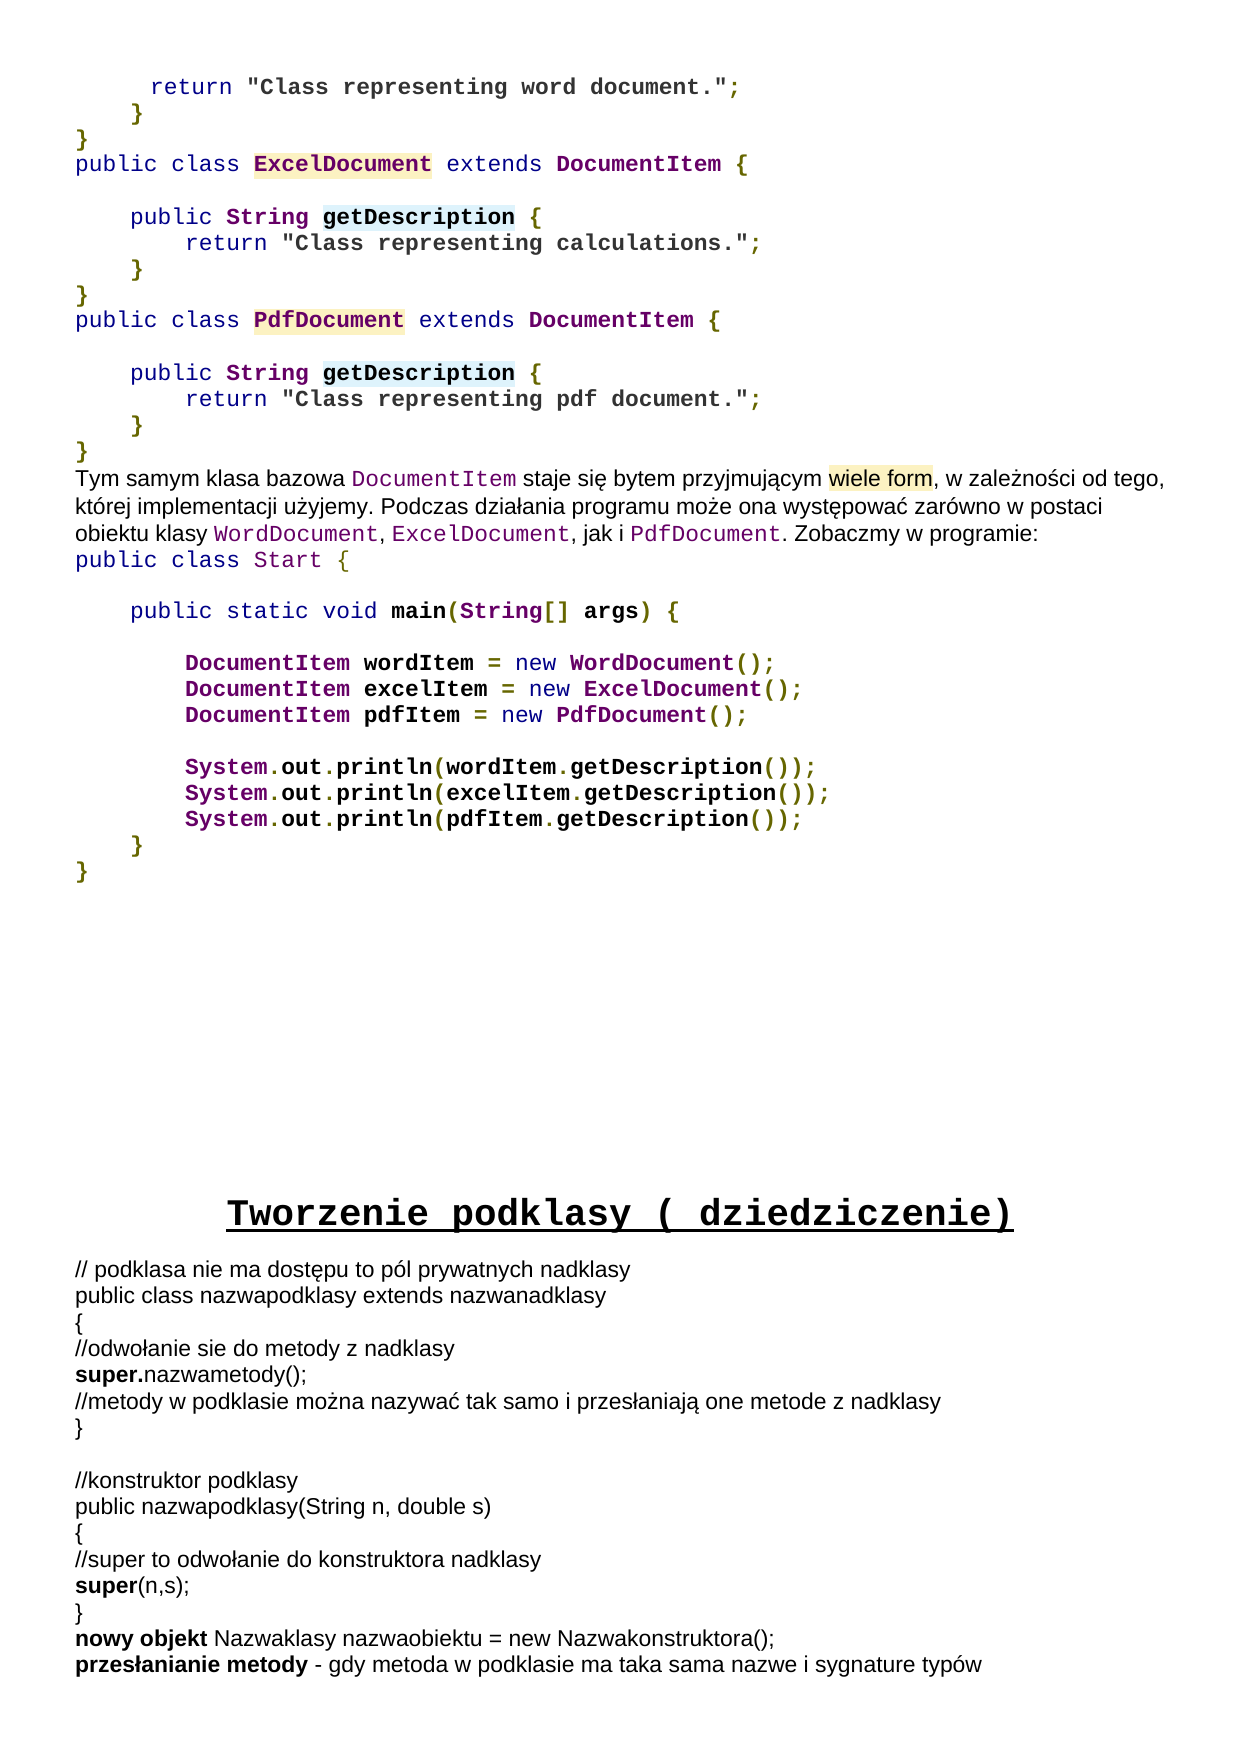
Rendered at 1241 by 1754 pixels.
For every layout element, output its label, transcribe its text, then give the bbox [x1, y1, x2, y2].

text //odwołanie sie do metody z nadklasy [75, 1335, 1165, 1361]
text DocumentItem pdfItem = new PdfDocument(); [75, 703, 1165, 729]
text } [75, 101, 1165, 127]
text { [75, 1519, 1165, 1546]
text //super to odwołanie do konstruktora nadklasy [75, 1546, 1165, 1572]
text //metody w podklasie można nazywać tak samo i przesłaniają one metode z nadklasy [75, 1388, 1165, 1414]
text public String getDescription { [75, 361, 323, 387]
text return "Class representing pdf document."; [75, 387, 1165, 413]
text public class Start { [75, 548, 1165, 574]
text public String getDescription { [515, 361, 1165, 387]
text } [75, 283, 1165, 309]
text //konstruktor podklasy [75, 1467, 1165, 1493]
text // podklasa nie ma dostępu to pól prywatnych nadklasy [75, 1256, 1165, 1282]
text public String getDescription { [515, 205, 1165, 231]
text przesłanianie metody - gdy metoda w podklasie ma taka sama nazwe i sygnature typów [75, 1651, 1165, 1677]
text } [75, 1598, 1165, 1625]
text System.out.println(pdfItem.getDescription()); [75, 807, 1165, 833]
text } [75, 127, 1165, 153]
text } [75, 859, 1165, 885]
text } [75, 257, 1165, 283]
text { [75, 1308, 1165, 1335]
text } [75, 1414, 1165, 1440]
text public class ExcelDocument extends DocumentItem { [432, 153, 1165, 179]
text System.out.println(wordItem.getDescription()); [75, 755, 1165, 781]
text } [75, 413, 1165, 439]
text Tym samym klasa bazowa DocumentItem staje się bytem przyjmującym wiele form, w zależności od tego, której implementacji użyjemy. Podczas działania programu może ona występować zarówno w postaci obiektu klasy WordDocument, ExcelDocument, jak i PdfDocument. Zobaczmy w programie: [75, 476, 1165, 548]
text Tworzenie podklasy ( dziedziczenie) [75, 1194, 1165, 1237]
text DocumentItem wordItem = new WordDocument(); [75, 652, 1165, 678]
text return "Class representing word document."; [75, 75, 1165, 101]
text public String getDescription { [75, 205, 323, 231]
text public class PdfDocument extends DocumentItem { [405, 309, 1165, 335]
text super(n,s); [75, 1572, 1165, 1598]
text nowy objekt Nazwaklasy nazwaobiektu = new Nazwakonstruktora(); [75, 1625, 1165, 1651]
text public static void main(String[] args) { [75, 600, 1165, 626]
text } [75, 439, 1165, 465]
text DocumentItem excelItem = new ExcelDocument(); [75, 678, 1165, 703]
text public class nazwapodklasy extends nazwanadklasy [75, 1282, 1165, 1308]
text public class ExcelDocument extends DocumentItem { [75, 153, 254, 179]
text public nazwapodklasy(String n, double s) [75, 1493, 1165, 1519]
text public class PdfDocument extends DocumentItem { [75, 309, 254, 335]
text super.nazwametody(); [75, 1361, 1165, 1388]
text return "Class representing calculations."; [75, 231, 1165, 257]
text System.out.println(excelItem.getDescription()); [75, 781, 1165, 807]
text } [75, 833, 1165, 859]
